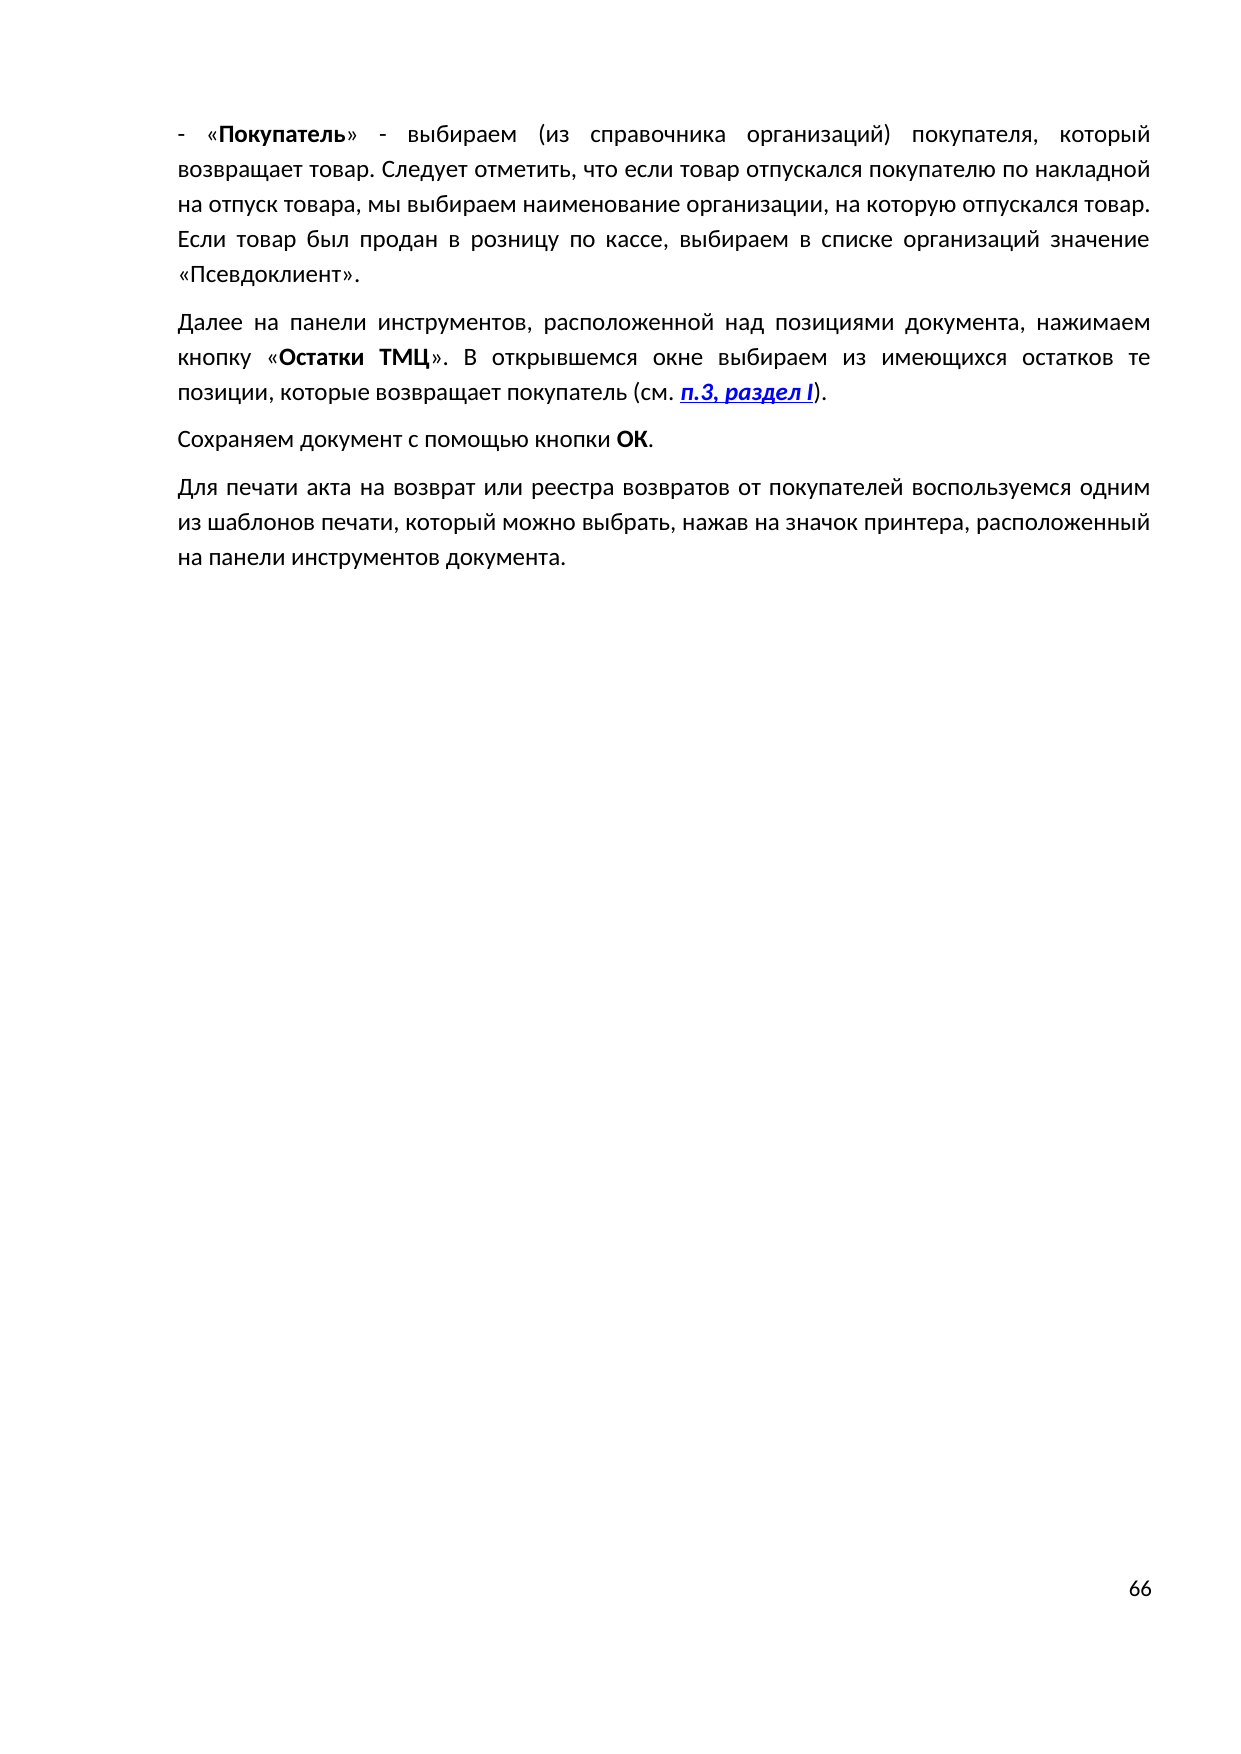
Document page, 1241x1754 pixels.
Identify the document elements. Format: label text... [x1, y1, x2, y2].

text Далее на панели инструментов, расположенной над позициями документа, нажимаем кнопку «Остатки ТМЦ». В открывшемся окне выбираем из имеющихся остатков те позиции, которые возвращает покупатель (см. п.3, раздел I). [177, 306, 1152, 406]
text - «Покупатель» - выбираем (из справочника организаций) покупателя, который возвращает товар. Следует отметить, что если товар отпускался покупателю по накладной на отпуск товара, мы выбираем наименование организации, на которую отпускался товар. Если товар был продан в розницу по кассе, выбираем в списке организаций значение «Псевдоклиент». [177, 118, 1152, 289]
text Для печати акта на возврат или реестра возвратов от покупателей воспользуемся одним из шаблонов печати, который можно выбрать, нажав на значок принтера, расположенный на панели инструментов документа. [177, 471, 1152, 571]
text Сохраняем документ с помощью кнопки ОК. [177, 423, 1152, 454]
